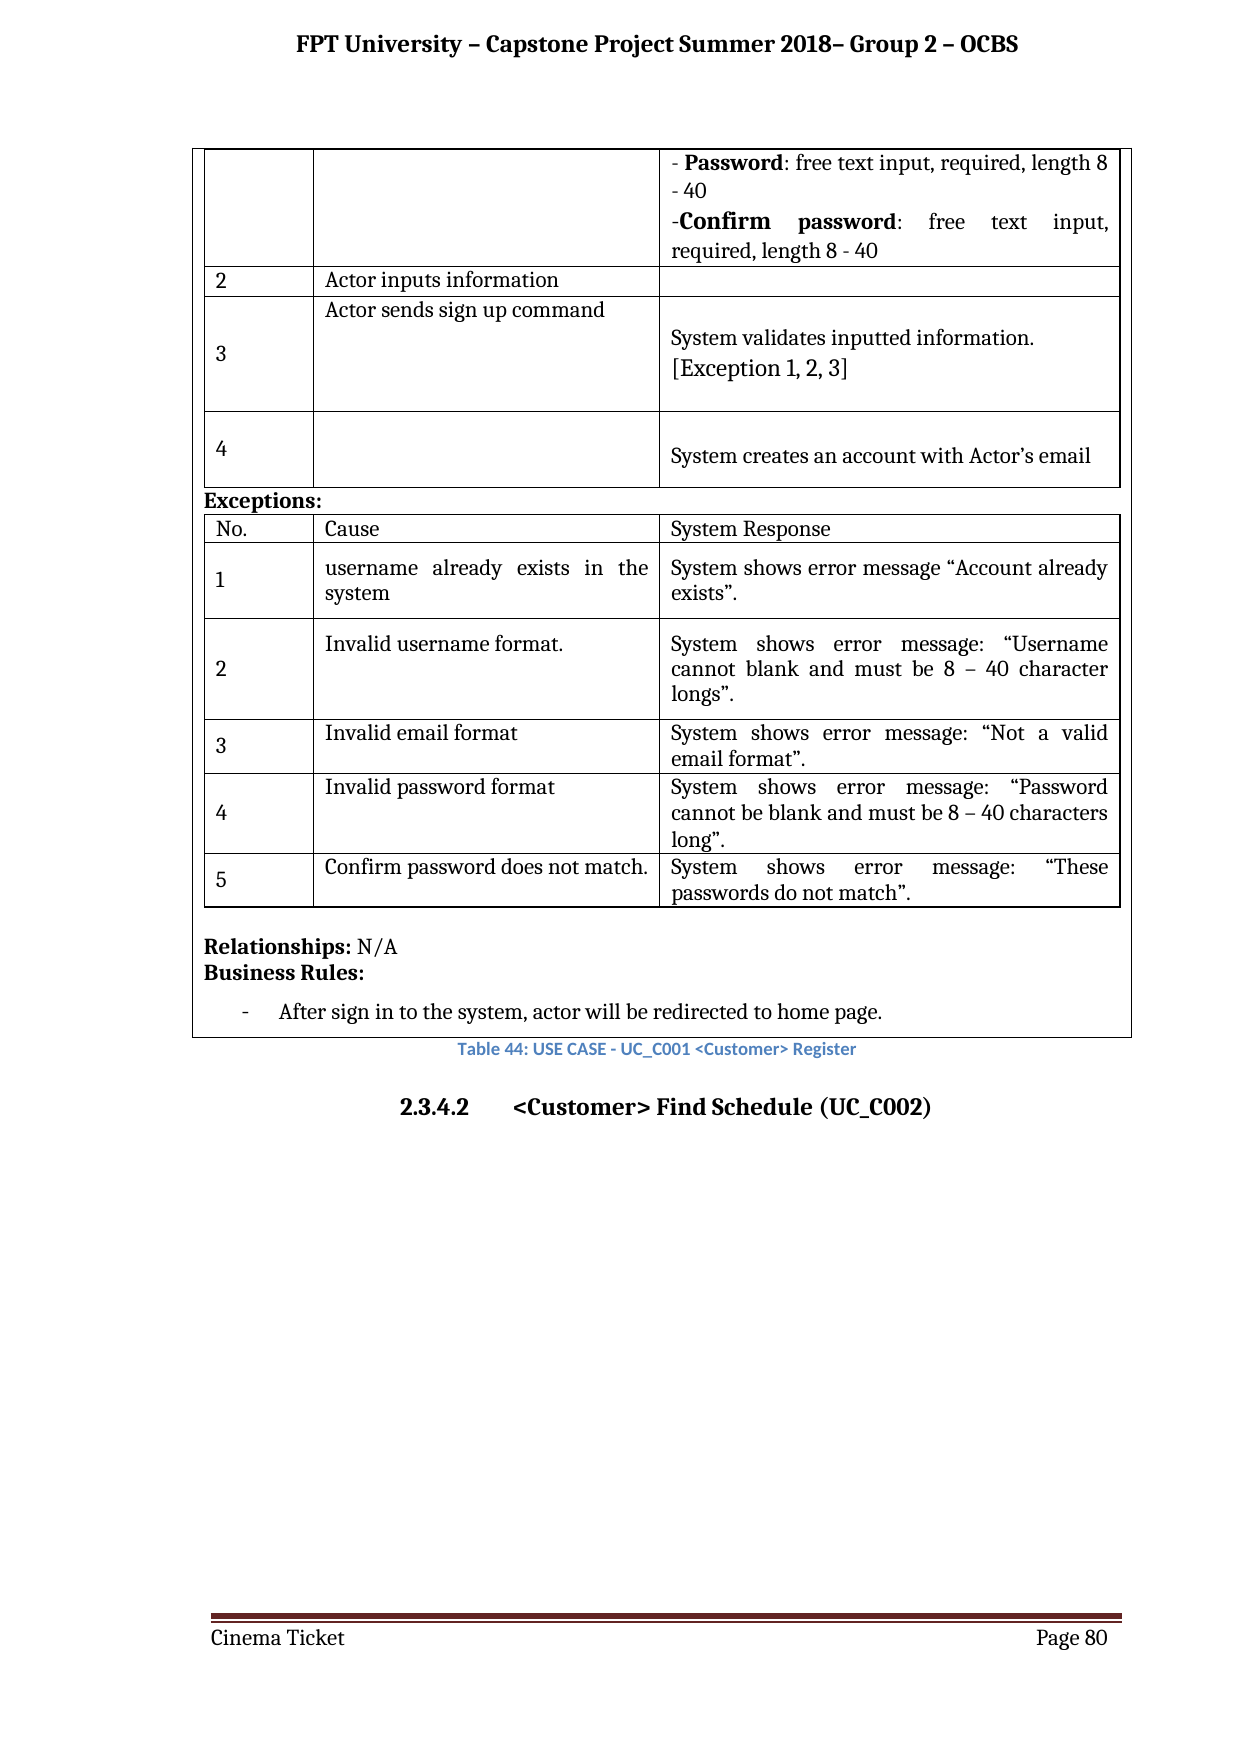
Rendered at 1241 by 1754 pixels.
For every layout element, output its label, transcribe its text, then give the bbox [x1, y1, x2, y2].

text Table 44: USE CASE - UC_C001 <Customer> Register [192, 1038, 1122, 1061]
subtitle <Customer> Find Schedule (UC_C002) [400, 1092, 1122, 1121]
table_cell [193, 149, 1131, 1037]
